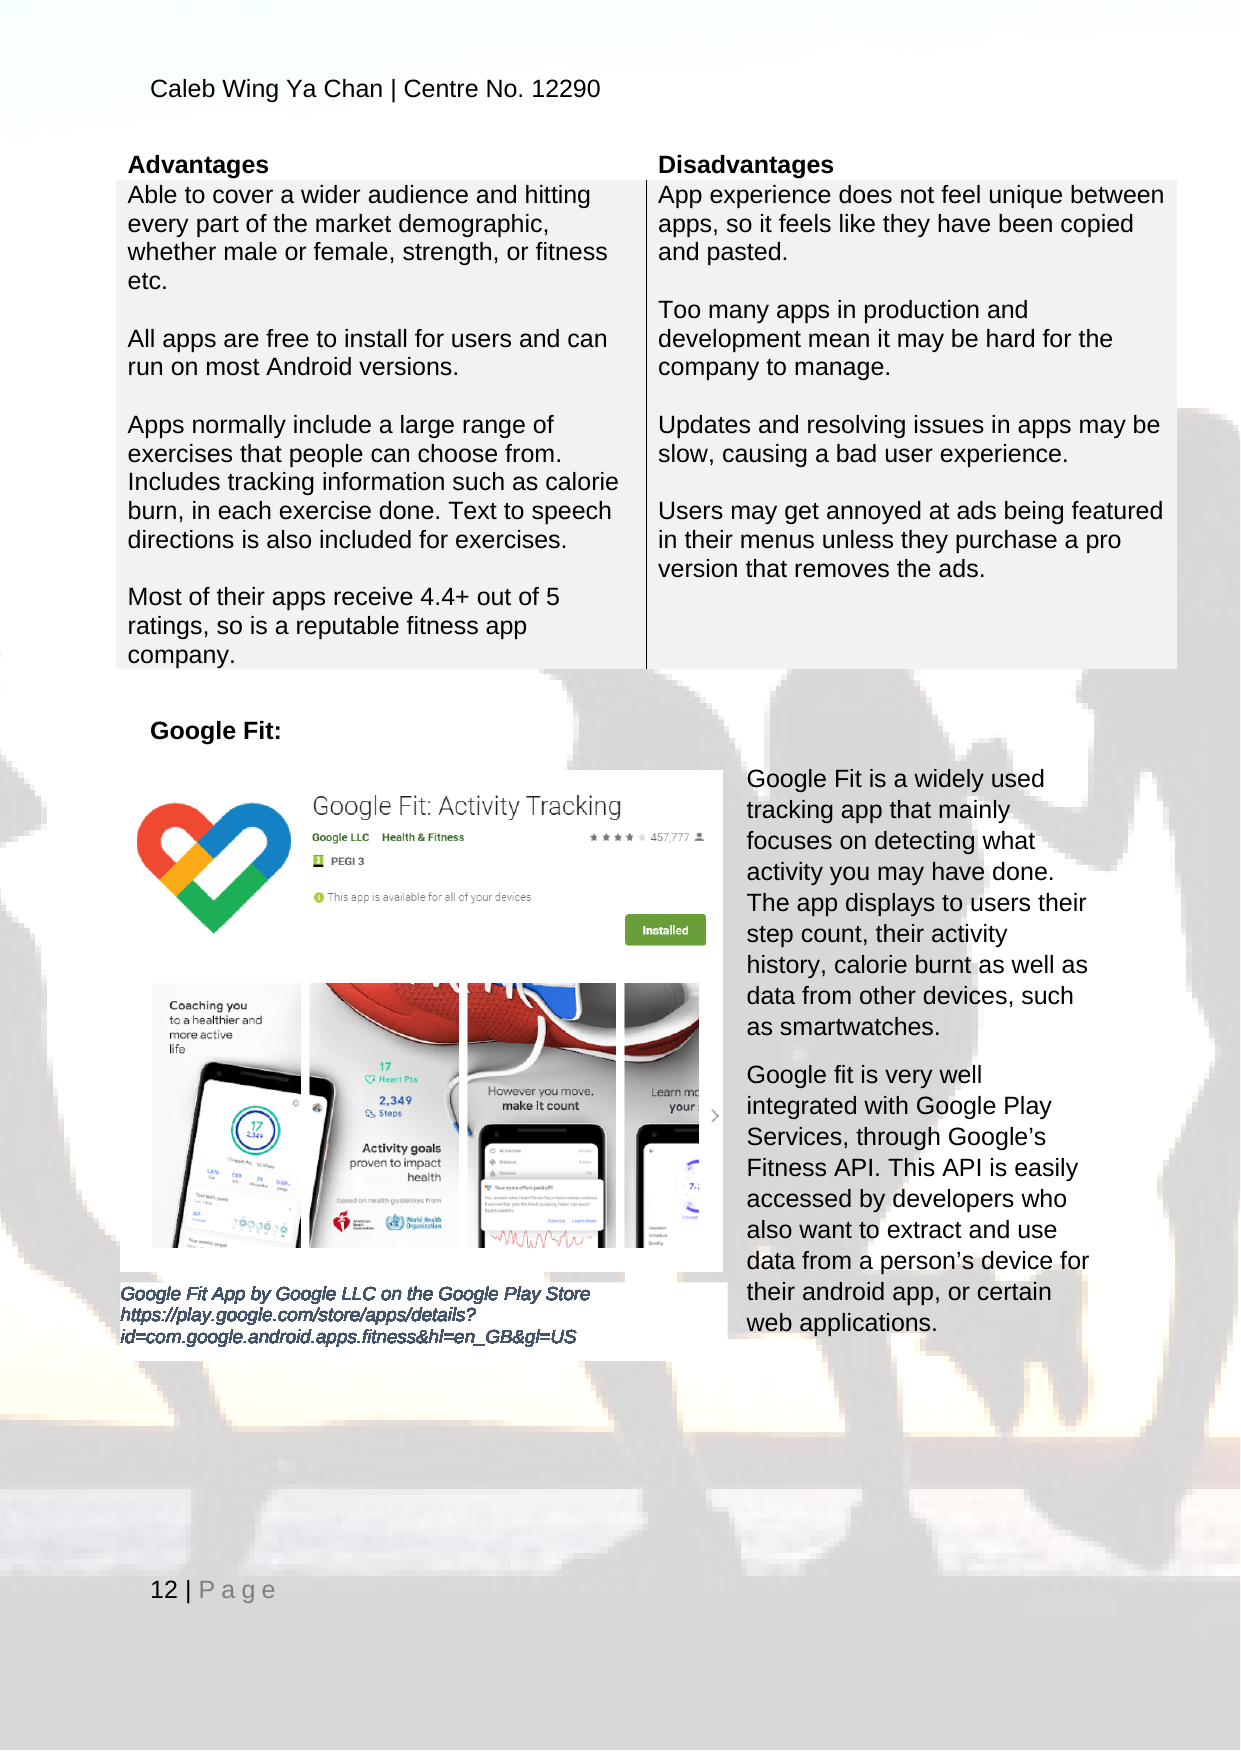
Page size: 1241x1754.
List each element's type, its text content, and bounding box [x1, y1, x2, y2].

picture [120, 770, 723, 1272]
table_header Advantages [116, 150, 647, 180]
text Google Fit: [150, 716, 1090, 745]
text Google Fit is a widely used tracking app that mainly focuses on detecting what activity you may have done. The app displays to users their step count, their activity history, calorie burnt as well as data from other devices, such as smartwatches. [150, 764, 1090, 1041]
table_header Disadvantages [647, 150, 1177, 180]
text Google fit is very well integrated with Google Play Services, through Google’s Fitness API. This API is easily accessed by developers who also want to extract and use data from a person’s device for their android app, or certain web applications. [150, 1060, 1090, 1337]
table_cell App experience does not feel unique between apps, so it feels like they have been copied and pasted. Too many apps in production and development mean it may be hard for the company to manage. Updates and resolving issues in apps may be slow, causing a bad user experience. Users may get annoyed at ads being featured in their menus unless they purchase a pro version that removes the ads. [647, 180, 1177, 669]
table_cell Able to cover a wider audience and hitting every part of the market demographic, whether male or female, strength, or fitness etc. All apps are free to install for users and can run on most Android versions. Apps normally include a large range of exercises that people can choose from. Includes tracking information such as calorie burn, in each exercise done. Text to speech directions is also included for exercises. Most of their apps receive 4.4+ out of 5 ratings, so is a reputable fitness app company. [116, 180, 646, 669]
